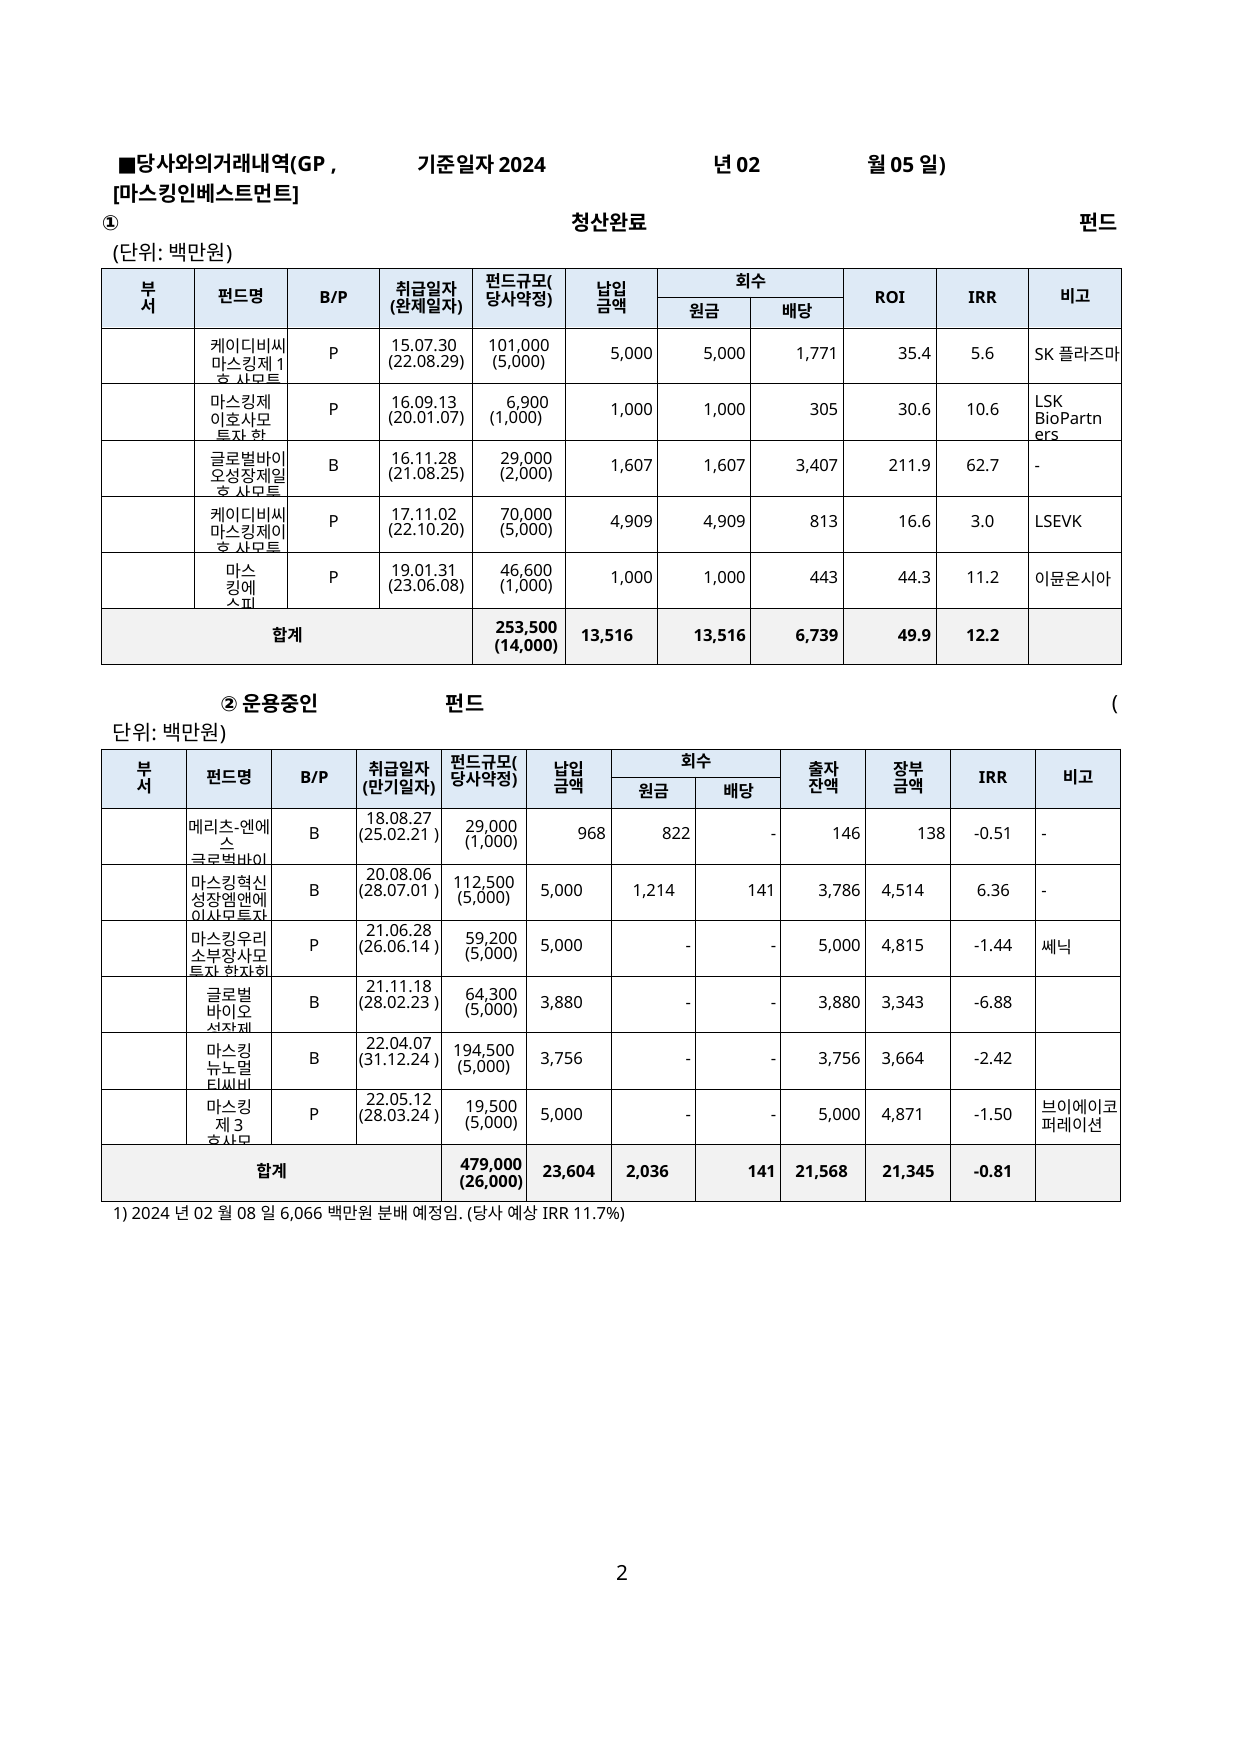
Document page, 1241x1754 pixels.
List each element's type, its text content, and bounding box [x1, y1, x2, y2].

table_cell 13,516 [658, 609, 750, 664]
table_header 회수 [658, 269, 843, 297]
table_cell 원금 [612, 778, 695, 808]
table_cell 4,909 [566, 497, 657, 552]
table_cell 19.01.31 (23.06.08) [380, 553, 472, 608]
table_cell 마스킹에스피 사모투자합자회사 [195, 553, 287, 608]
table_cell 6,900 (1,000) [473, 384, 565, 439]
table_header 월05 일) [864, 150, 1118, 178]
table_cell -6.88 [951, 977, 1035, 1032]
table_cell 이뮨온시아 [1029, 553, 1121, 608]
table_cell B [272, 865, 356, 920]
table_header 납입 금액 [527, 750, 611, 808]
table_cell 23,604 [527, 1145, 611, 1201]
table_cell LSK BioPartners [1029, 384, 1121, 439]
table_cell P [272, 921, 356, 976]
table_cell [102, 809, 186, 864]
table_cell 11.2 [937, 553, 1028, 608]
table_header 취급일자 (완제일자) [380, 269, 472, 327]
table_cell 메리츠-엔에스 글로벌바이오투자조합 [187, 809, 271, 864]
table_cell -2.42 [951, 1033, 1035, 1088]
table_cell [1036, 977, 1120, 1032]
table_cell 1,000 [566, 553, 657, 608]
table_header ②운용중인 [99, 683, 439, 717]
table_header 펀드 [439, 683, 779, 717]
table_cell [102, 1090, 186, 1144]
table_header ROI [844, 269, 936, 327]
table_cell 30.6 [844, 384, 936, 439]
table_header 펀드 [779, 208, 1119, 237]
table_cell 마스킹 뉴노멀티씨비 사모투자합자회사 [187, 1033, 271, 1088]
table_cell 1,607 [658, 441, 750, 496]
table_cell - [696, 921, 780, 976]
table_cell [102, 441, 194, 496]
table_cell 1,000 [658, 553, 750, 608]
table_cell 3,756 [781, 1033, 865, 1088]
table_cell - [612, 1090, 695, 1144]
table_cell 3,343 [866, 977, 950, 1032]
table_cell 5,000 [658, 329, 750, 383]
table_cell 194,500 (5,000) [442, 1033, 526, 1088]
table_cell -1.50 [951, 1090, 1035, 1144]
table_cell 16.11.28 (21.08.25) [380, 441, 472, 496]
table_cell 4,815 [866, 921, 950, 976]
table_cell 마스킹혁신성장엠앤에이사모투자합자회사 [187, 865, 271, 920]
table_cell 64,300 (5,000) [442, 977, 526, 1032]
table_cell B [272, 977, 356, 1032]
table_cell 5.6 [937, 329, 1028, 383]
table_cell B [288, 441, 379, 496]
table_cell 3,880 [527, 977, 611, 1032]
table_cell 10.6 [937, 384, 1028, 439]
table_cell 44.3 [844, 553, 936, 608]
table_cell - [612, 977, 695, 1032]
table_cell 1,000 [566, 384, 657, 439]
table_cell 49.9 [844, 609, 936, 664]
table_cell [1036, 1033, 1120, 1088]
table_header 납입 금액 [566, 269, 657, 327]
table_cell B [272, 809, 356, 864]
table_cell 합계 [102, 1145, 441, 1201]
table_cell - [696, 977, 780, 1032]
table_header IRR [951, 750, 1035, 808]
table_cell - [696, 809, 780, 864]
table_cell 마스킹우리소부장사모투자 합자회사 [187, 921, 271, 976]
table_header 회수 [612, 750, 780, 777]
table_cell 138 [866, 809, 950, 864]
table_cell 3,664 [866, 1033, 950, 1088]
table_cell 70,000 (5,000) [473, 497, 565, 552]
table_header 부 서 [102, 269, 194, 327]
table_header 펀드명 [187, 750, 271, 808]
table_cell [102, 384, 194, 439]
table_cell 6,739 [751, 609, 843, 664]
table_cell 쎄닉 [1036, 921, 1120, 976]
table_cell 마스킹제이호사모투자 합자회사 [195, 384, 287, 439]
table_cell - [612, 1033, 695, 1088]
table_header 장부 금액 [866, 750, 950, 808]
table_cell 16.6 [844, 497, 936, 552]
table_cell 4,514 [866, 865, 950, 920]
table_cell - [1036, 865, 1120, 920]
table_cell 합계 [102, 609, 472, 664]
table_cell B [272, 1033, 356, 1088]
table_cell 5,000 [781, 921, 865, 976]
table_header IRR [937, 269, 1028, 327]
table_cell 22.05.12 (28.03.24 ) [357, 1090, 441, 1144]
table_cell 3.0 [937, 497, 1028, 552]
table_cell 3,880 [781, 977, 865, 1032]
table_header ■당사와의거래내역(GP , [99, 150, 354, 178]
table_cell -1.44 [951, 921, 1035, 976]
table_cell 822 [612, 809, 695, 864]
table_cell 21,345 [866, 1145, 950, 1201]
table_cell [102, 329, 194, 383]
table_cell 5,000 [527, 1090, 611, 1144]
table_header 비고 [1029, 269, 1121, 327]
table_cell 146 [781, 809, 865, 864]
table_cell SK 플라즈마 [1029, 329, 1121, 383]
table_header 비고 [1036, 750, 1120, 808]
table_header 펀드명 [195, 269, 287, 327]
table_cell 5,000 [781, 1090, 865, 1144]
table_cell 5,000 [527, 921, 611, 976]
table_cell 6.36 [951, 865, 1035, 920]
table_cell - [696, 1090, 780, 1144]
text 2 [112, 1558, 1131, 1586]
table_cell P [288, 384, 379, 439]
table_cell 141 [696, 865, 780, 920]
table_cell 141 [696, 1145, 780, 1201]
table_cell 59,200 (5,000) [442, 921, 526, 976]
table_header 펀드규모( 당사약정) [442, 750, 526, 808]
table_cell 마스킹제3 호사모투자합자회사1) [187, 1090, 271, 1144]
table_cell [102, 1033, 186, 1088]
table_cell 62.7 [937, 441, 1028, 496]
table_cell 18.08.27 (25.02.21 ) [357, 809, 441, 864]
table_cell 211.9 [844, 441, 936, 496]
text (단위: 백만원) [113, 238, 1131, 266]
table_header B/P [272, 750, 356, 808]
table_cell - [1029, 441, 1121, 496]
table_cell 305 [751, 384, 843, 439]
table_cell P [288, 497, 379, 552]
table_cell 4,909 [658, 497, 750, 552]
table_cell P [288, 329, 379, 383]
table_cell 19,500 (5,000) [442, 1090, 526, 1144]
table_header 출자 잔액 [781, 750, 865, 808]
table_cell 479,000 (26,000) [442, 1145, 526, 1201]
table_cell 13,516 [566, 609, 657, 664]
table_cell P [288, 553, 379, 608]
table_cell 29,000 (1,000) [442, 809, 526, 864]
table_cell 46,600 (1,000) [473, 553, 565, 608]
table_cell 3,786 [781, 865, 865, 920]
table_cell - [696, 1033, 780, 1088]
table_cell 813 [751, 497, 843, 552]
table_cell 5,000 [527, 865, 611, 920]
table_header 기준일자2024 [354, 150, 609, 178]
table_header B/P [288, 269, 379, 327]
table_cell 21.11.18 (28.02.23 ) [357, 977, 441, 1032]
table_header 펀드규모( 당사약정) [473, 269, 565, 327]
table_cell 배당 [751, 298, 843, 327]
table_cell [102, 921, 186, 976]
table_cell 22.04.07 (31.12.24 ) [357, 1033, 441, 1088]
text [마스킹인베스트먼트] [113, 179, 1131, 207]
table_cell 112,500 (5,000) [442, 865, 526, 920]
table_cell P [272, 1090, 356, 1144]
table_cell 원금 [658, 298, 750, 327]
table_cell 443 [751, 553, 843, 608]
table_cell [102, 865, 186, 920]
table_cell 4,871 [866, 1090, 950, 1144]
table_cell 253,500 (14,000) [473, 609, 565, 664]
table_cell 글로벌바이오성장제3호투자조합 [187, 977, 271, 1032]
table_cell 케이디비씨마스킹제1 호 사모투자전문회사 [195, 329, 287, 383]
table_cell 1,000 [658, 384, 750, 439]
table_cell [1036, 1145, 1120, 1201]
table_cell [102, 977, 186, 1032]
table_cell 배당 [696, 778, 780, 808]
table_header 부 서 [102, 750, 186, 808]
table_cell 3,407 [751, 441, 843, 496]
table_cell 29,000 (2,000) [473, 441, 565, 496]
table_cell 케이디비씨마스킹제이호 사모투자 합자회사 [195, 497, 287, 552]
table_cell 글로벌바이오성장제일호 사모투자합자회사 [195, 441, 287, 496]
table_cell 17.11.02 (22.10.20) [380, 497, 472, 552]
table_cell -0.51 [951, 809, 1035, 864]
table_cell 1,771 [751, 329, 843, 383]
table_cell - [612, 921, 695, 976]
table_header ( [779, 683, 1119, 717]
table_cell 20.08.06 (28.07.01 ) [357, 865, 441, 920]
table_cell - [1036, 809, 1120, 864]
table_cell 35.4 [844, 329, 936, 383]
table_cell [102, 497, 194, 552]
table_cell 16.09.13 (20.01.07) [380, 384, 472, 439]
table_cell 15.07.30 (22.08.29) [380, 329, 472, 383]
table_cell LSEVK [1029, 497, 1121, 552]
table_cell 1,214 [612, 865, 695, 920]
table_header 년02 [609, 150, 864, 178]
text 1) 2024 년 02 월 08 일 6,066 백만원 분배 예정임. (당사 예상 IRR 11.7%) [113, 1202, 1131, 1224]
table_cell 12.2 [937, 609, 1028, 664]
table_cell 101,000 (5,000) [473, 329, 565, 383]
table_cell 브이에이코퍼레이션 [1036, 1090, 1120, 1144]
table_cell 968 [527, 809, 611, 864]
table_header 청산완료 [439, 208, 779, 237]
table_header 취급일자 (만기일자) [357, 750, 441, 808]
table_cell 21.06.28 (26.06.14 ) [357, 921, 441, 976]
table_cell 2,036 [612, 1145, 695, 1201]
table_cell 1,607 [566, 441, 657, 496]
table_cell -0.81 [951, 1145, 1035, 1201]
table_header ① [99, 208, 439, 237]
table_cell [1029, 609, 1121, 664]
text 단위: 백만원) [113, 718, 1131, 746]
table_cell 3,756 [527, 1033, 611, 1088]
table_cell [102, 553, 194, 608]
table_cell 21,568 [781, 1145, 865, 1201]
table_cell 5,000 [566, 329, 657, 383]
